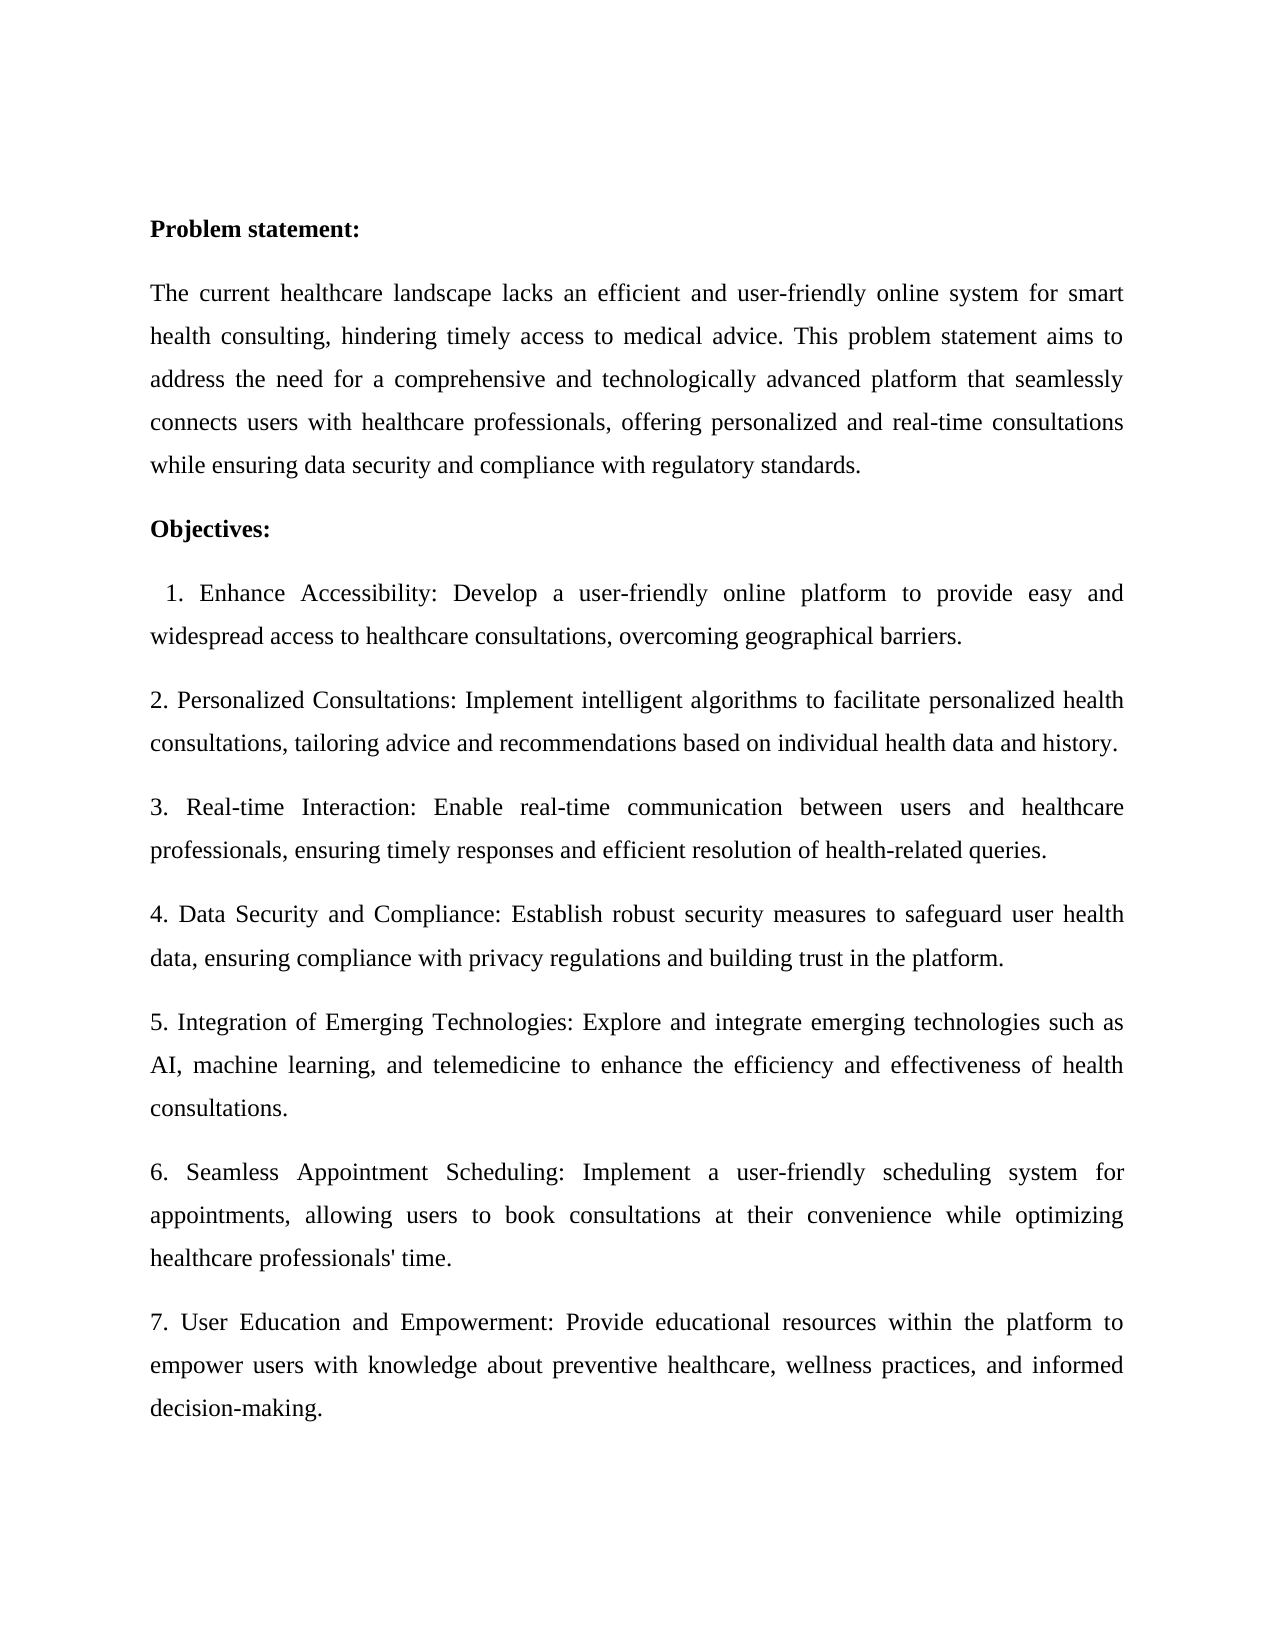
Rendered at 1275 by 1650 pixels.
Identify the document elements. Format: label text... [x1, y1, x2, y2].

text Objectives: [150, 514, 1125, 543]
text 4. Data Security and Compliance: Establish robust security measures to safeguard user health data, ensuring compliance with privacy regulations and building trust in the platform. [150, 899, 1125, 971]
text 7. User Education and Empowerment: Provide educational resources within the platform to empower users with knowledge about preventive healthcare, wellness practices, and informed decision-making. [150, 1307, 1125, 1422]
text 6. Seamless Appointment Scheduling: Implement a user-friendly scheduling system for appointments, allowing users to book consultations at their convenience while optimizing healthcare professionals' time. [150, 1157, 1125, 1272]
text 2. Personalized Consultations: Implement intelligent algorithms to facilitate personalized health consultations, tailoring advice and recommendations based on individual health data and history. [150, 685, 1125, 757]
text 1. Enhance Accessibility: Develop a user-friendly online platform to provide easy and widespread access to healthcare consultations, overcoming geographical barriers. [150, 578, 1125, 650]
text The current healthcare landscape lacks an efficient and user-friendly online system for smart health consulting, hindering timely access to medical advice. This problem statement aims to address the need for a comprehensive and technologically advanced platform that seamlessly connects users with healthcare professionals, offering personalized and real-time consultations while ensuring data security and compliance with regulatory standards. [150, 278, 1125, 479]
text 3. Real-time Interaction: Enable real-time communication between users and healthcare professionals, ensuring timely responses and efficient resolution of health-related queries. [150, 792, 1125, 864]
text 5. Integration of Emerging Technologies: Explore and integrate emerging technologies such as AI, machine learning, and telemedicine to enhance the efficiency and effectiveness of health consultations. [150, 1007, 1125, 1122]
text Problem statement: [150, 214, 1125, 243]
